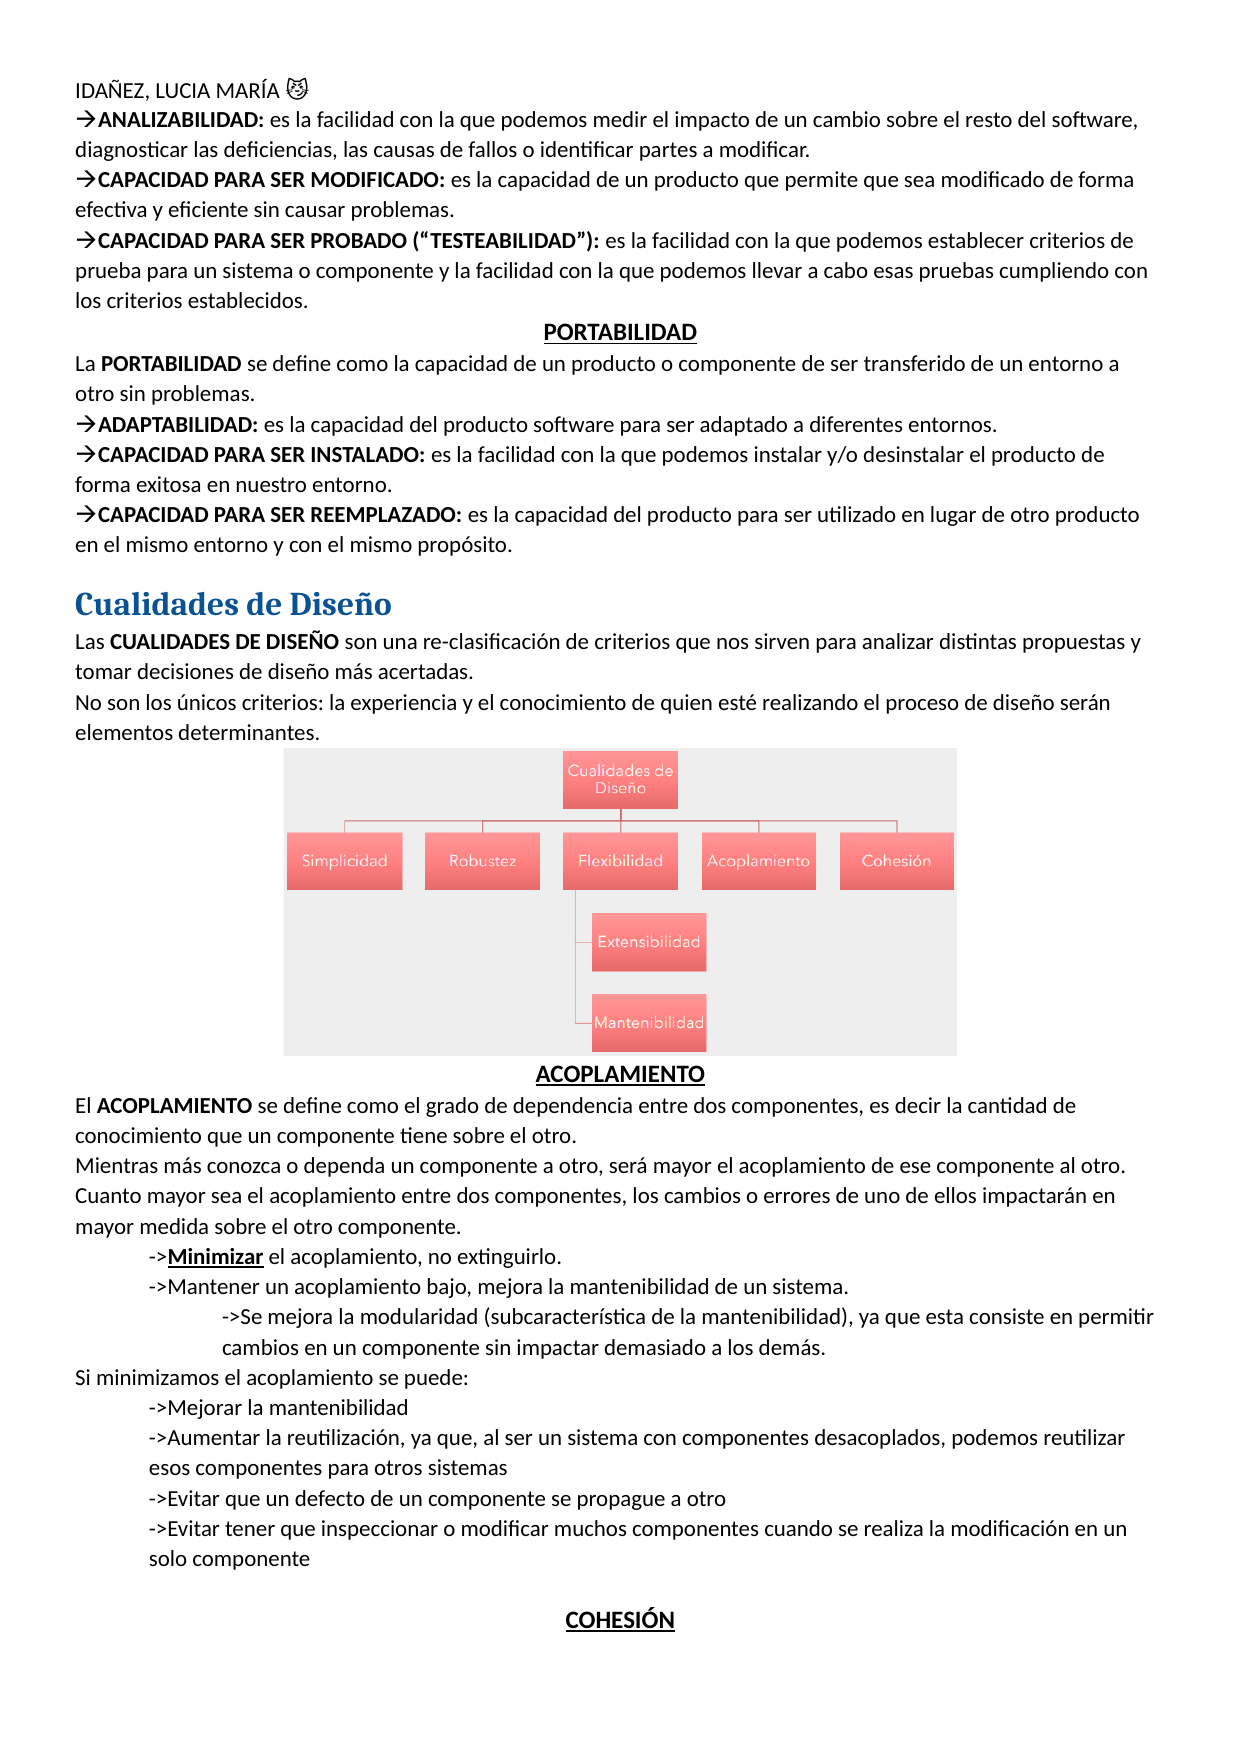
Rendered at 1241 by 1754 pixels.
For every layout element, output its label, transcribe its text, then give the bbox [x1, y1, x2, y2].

text CAPACIDAD PARA SER MODIFICADO: es la capacidad de un producto que permite que sea modificado de forma efectiva y eficiente sin causar problemas. [75, 165, 1165, 224]
picture [283, 748, 957, 1056]
text ->Aumentar la reutilización, ya que, al ser un sistema con componentes desacoplados, podemos reutilizar esos componentes para otros sistemas [149, 1423, 1165, 1481]
text La PORTABILIDAD se define como la capacidad de un producto o componente de ser transferido de un entorno a otro sin problemas. [75, 349, 1165, 408]
text ANALIZABILIDAD: es la facilidad con la que podemos medir el impacto de un cambio sobre el resto del software, diagnosticar las deficiencias, las causas de fallos o identificar partes a modificar. [75, 105, 1165, 163]
text ->Se mejora la modularidad (subcaracterística de la mantenibilidad), ya que esta consiste en permitir cambios en un componente sin impactar demasiado a los demás. [222, 1302, 1165, 1361]
subtitle Cualidades de Diseño [75, 586, 1165, 624]
text CAPACIDAD PARA SER INSTALADO: es la facilidad con la que podemos instalar y/o desinstalar el producto de forma exitosa en nuestro entorno. [75, 440, 1165, 498]
text CAPACIDAD PARA SER PROBADO (“TESTEABILIDAD”): es la facilidad con la que podemos establecer criterios de prueba para un sistema o componente y la facilidad con la que podemos llevar a cabo esas pruebas cumpliendo con los criterios establecidos. [75, 226, 1165, 314]
text ->Evitar tener que inspeccionar o modificar muchos componentes cuando se realiza la modificación en un solo componente [149, 1514, 1165, 1572]
text ->Mejorar la mantenibilidad [75, 1393, 1165, 1421]
text PORTABILIDAD [75, 316, 1165, 347]
text CAPACIDAD PARA SER REEMPLAZADO: es la capacidad del producto para ser utilizado en lugar de otro producto en el mismo entorno y con el mismo propósito. [75, 500, 1165, 559]
text ACOPLAMIENTO [75, 1058, 1165, 1088]
text Las CUALIDADES DE DISEÑO son una re-clasificación de criterios que nos sirven para analizar distintas propuestas y tomar decisiones de diseño más acertadas. [75, 627, 1165, 685]
text No son los únicos criterios: la experiencia y el conocimiento de quien esté realizando el proceso de diseño serán elementos determinantes. [75, 688, 1165, 746]
text Cuanto mayor sea el acoplamiento entre dos componentes, los cambios o errores de uno de ellos impactarán en mayor medida sobre el otro componente. [75, 1182, 1165, 1240]
text ->Minimizar el acoplamiento, no extinguirlo. [75, 1242, 1165, 1270]
text Mientras más conozca o dependa un componente a otro, será mayor el acoplamiento de ese componente al otro. [75, 1151, 1165, 1179]
text ->Mantener un acoplamiento bajo, mejora la mantenibilidad de un sistema. [75, 1272, 1165, 1300]
text ADAPTABILIDAD: es la capacidad del producto software para ser adaptado a diferentes entornos. [75, 410, 1165, 438]
text El ACOPLAMIENTO se define como el grado de dependencia entre dos componentes, es decir la cantidad de conocimiento que un componente tiene sobre el otro. [75, 1091, 1165, 1149]
text ->Evitar que un defecto de un componente se propague a otro [149, 1484, 1165, 1512]
text COHESIÓN [75, 1604, 1165, 1635]
text Si minimizamos el acoplamiento se puede: [75, 1363, 1165, 1391]
